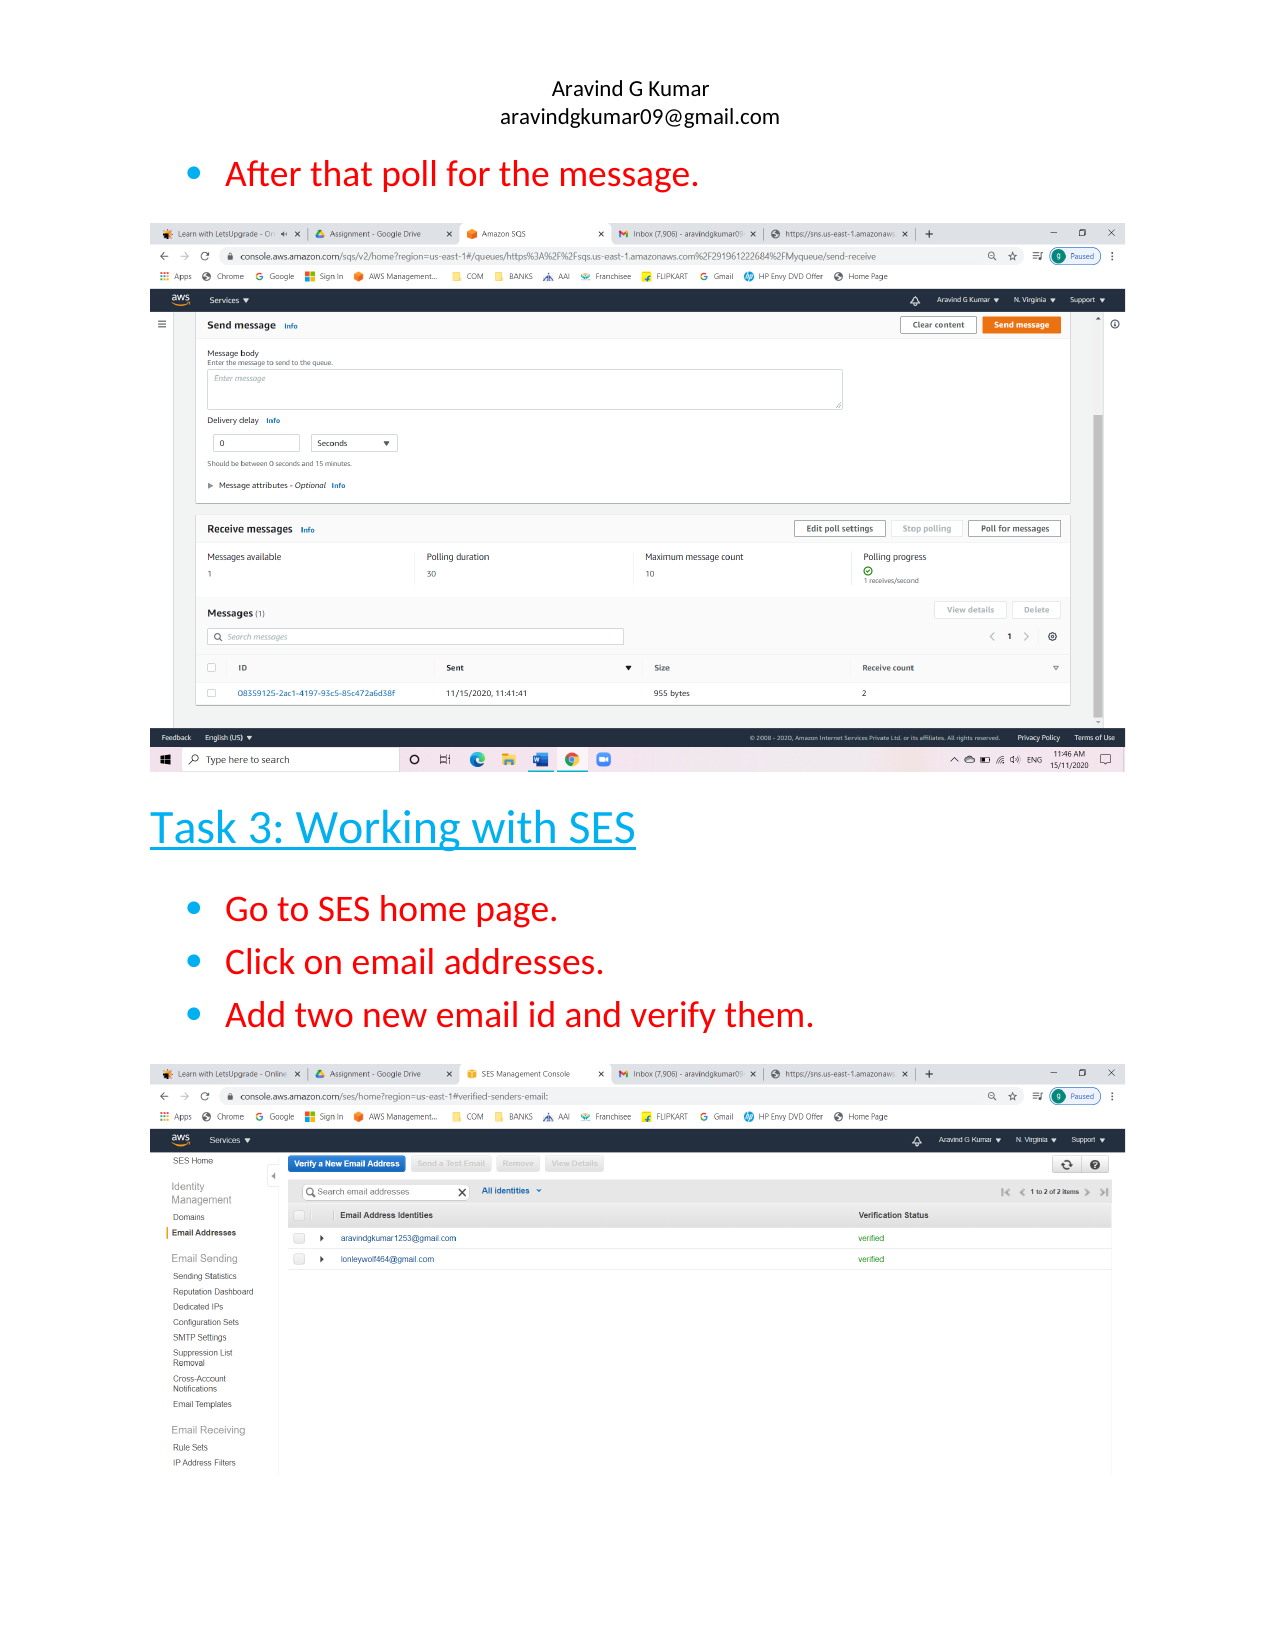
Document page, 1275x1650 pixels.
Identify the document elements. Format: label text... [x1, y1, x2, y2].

text Task 3: Working with SES [150, 797, 1125, 856]
list Go to SES home page. [187, 885, 1125, 931]
list After that poll for the message. [187, 150, 1125, 196]
picture [150, 1064, 1125, 1475]
picture [150, 223, 1125, 772]
list Click on email addresses. [187, 938, 1125, 984]
list Add two new email id and verify them. [187, 991, 1125, 1036]
